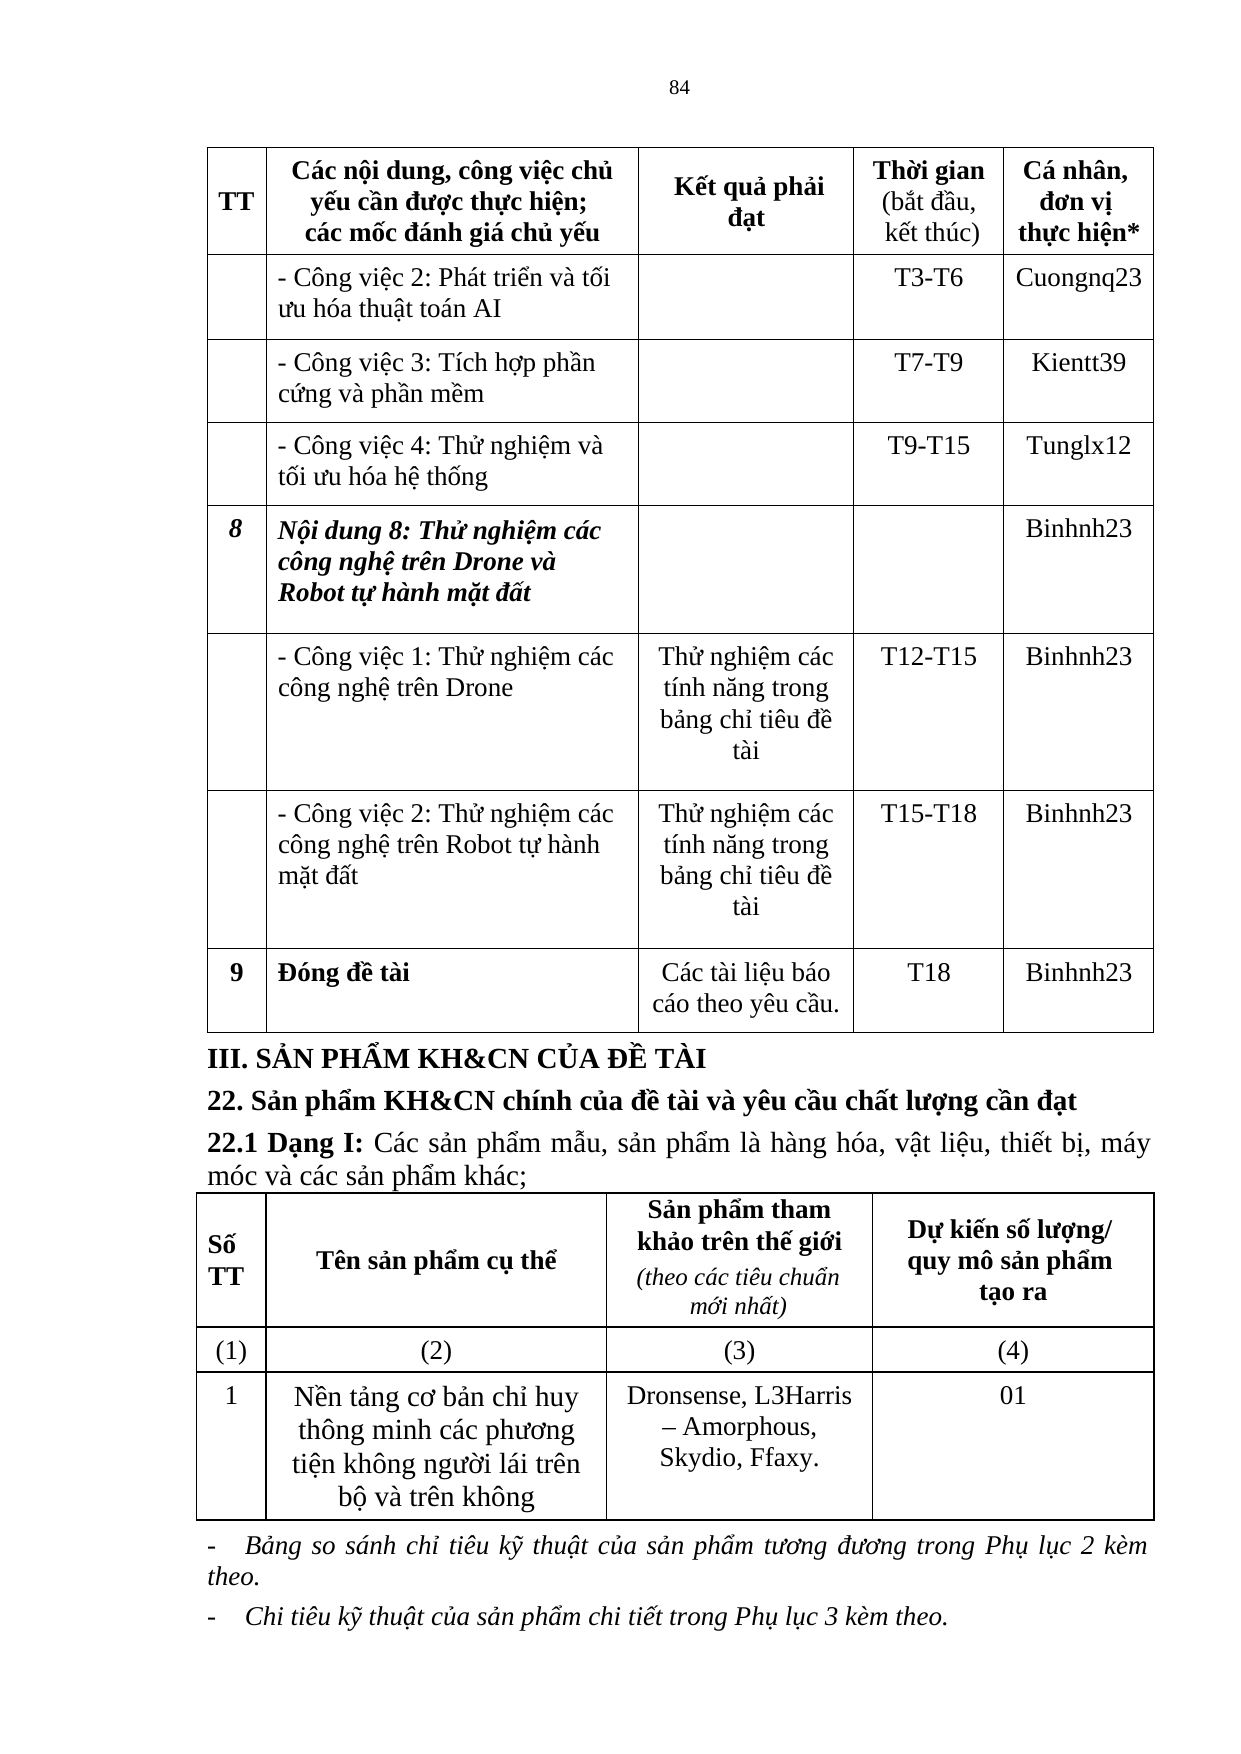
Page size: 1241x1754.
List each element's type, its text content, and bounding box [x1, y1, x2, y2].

table_cell [208, 255, 266, 338]
table_cell Cuongnq23 [1004, 255, 1153, 338]
table_cell - Công việc 2: Phát triển và tối ưu hóa thuật toán AI [267, 255, 638, 338]
table_cell T7-T9 [854, 340, 1003, 422]
table_header Thời gian (bắt đầu, kết thúc) [854, 148, 1003, 254]
table_header Dự kiến số lượng/ quy mô sản phẩm tạo ra [873, 1194, 1153, 1326]
table_cell T3-T6 [854, 255, 1003, 338]
table_cell [208, 340, 266, 422]
table_cell - Công việc 2: Thử nghiệm các công nghệ trên Robot tự hành mặt đất [267, 791, 638, 948]
table_cell T12-T15 [854, 634, 1003, 790]
table_cell [208, 791, 266, 948]
table_cell [639, 506, 853, 633]
table_cell [208, 423, 266, 504]
table_cell - Công việc 1: Thử nghiệm các công nghệ trên Drone [267, 634, 638, 790]
table_cell 01 [873, 1373, 1153, 1519]
table_cell Nội dung 8: Thử nghiệm các công nghệ trên Drone và Robot tự hành mặt đất [267, 506, 638, 633]
table_cell Các tài liệu báo cáo theo yêu cầu. [639, 949, 853, 1032]
table_cell [639, 340, 853, 422]
table_cell Tunglx12 [1004, 423, 1153, 504]
table_cell Dronsense, L3Harris – Amorphous, Skydio, Ffaxy. [607, 1373, 872, 1519]
list Bảng so sánh chỉ tiêu kỹ thuật của sản phẩm tương đương trong Phụ lục 2 kèm theo. [207, 1529, 1152, 1592]
table_cell Binhnh23 [1004, 949, 1153, 1032]
table_cell [208, 634, 266, 790]
table_cell Binhnh23 [1004, 506, 1153, 633]
table_cell T18 [854, 949, 1003, 1032]
table_header Sản phẩm tham khảo trên thế giới (theo các tiêu chuẩn mới nhất) [607, 1194, 872, 1326]
table_cell [639, 423, 853, 504]
table_cell Binhnh23 [1004, 634, 1153, 790]
table_header Kết quả phải đạt [639, 148, 853, 254]
text 22. Sản phẩm KH&CN chính của đề tài và yêu cầu chất lượng cần đạt [207, 1083, 1152, 1117]
table_header Tên sản phẩm cụ thể [267, 1194, 606, 1326]
table_cell Kientt39 [1004, 340, 1153, 422]
table_cell Nền tảng cơ bản chỉ huy thông minh các phương tiện không người lái trên bộ và trên không [267, 1373, 606, 1519]
table_cell (1) [197, 1328, 265, 1371]
table_cell 9 [208, 949, 266, 1032]
table_cell Thử nghiệm các tính năng trong bảng chỉ tiêu đề tài [639, 791, 853, 948]
table_cell 8 [208, 506, 266, 633]
table_cell - Công việc 4: Thử nghiệm và tối ưu hóa hệ thống [267, 423, 638, 504]
table_header Cá nhân, đơn vị thực hiện* [1004, 148, 1153, 254]
text III. SẢN PHẨM KH&CN CỦA ĐỀ TÀI [207, 1041, 1152, 1075]
table_cell Thử nghiệm các tính năng trong bảng chỉ tiêu đề tài [639, 634, 853, 790]
table_cell Đóng đề tài [267, 949, 638, 1032]
text 22.1 Dạng I: Các sản phẩm mẫu, sản phẩm là hàng hóa, vật liệu, thiết bị, máy móc và các sản phẩm khác; [207, 1125, 1152, 1192]
table_cell [854, 506, 1003, 633]
table_header Các nội dung, công việc chủ yếu cần được thực hiện; các mốc đánh giá chủ yếu [267, 148, 638, 254]
table_header Số TT [197, 1194, 265, 1326]
table_cell (4) [873, 1328, 1153, 1371]
table_header TT [208, 148, 266, 254]
table_cell Binhnh23 [1004, 791, 1153, 948]
table_cell - Công việc 3: Tích hợp phần cứng và phần mềm [267, 340, 638, 422]
table_cell [639, 255, 853, 338]
table_cell 1 [197, 1373, 265, 1519]
table_cell T9-T15 [854, 423, 1003, 504]
list Chi tiêu kỹ thuật của sản phẩm chi tiết trong Phụ lục 3 kèm theo. [207, 1600, 1152, 1631]
table_cell (3) [607, 1328, 872, 1371]
table_cell T15-T18 [854, 791, 1003, 948]
table_cell (2) [267, 1328, 606, 1371]
